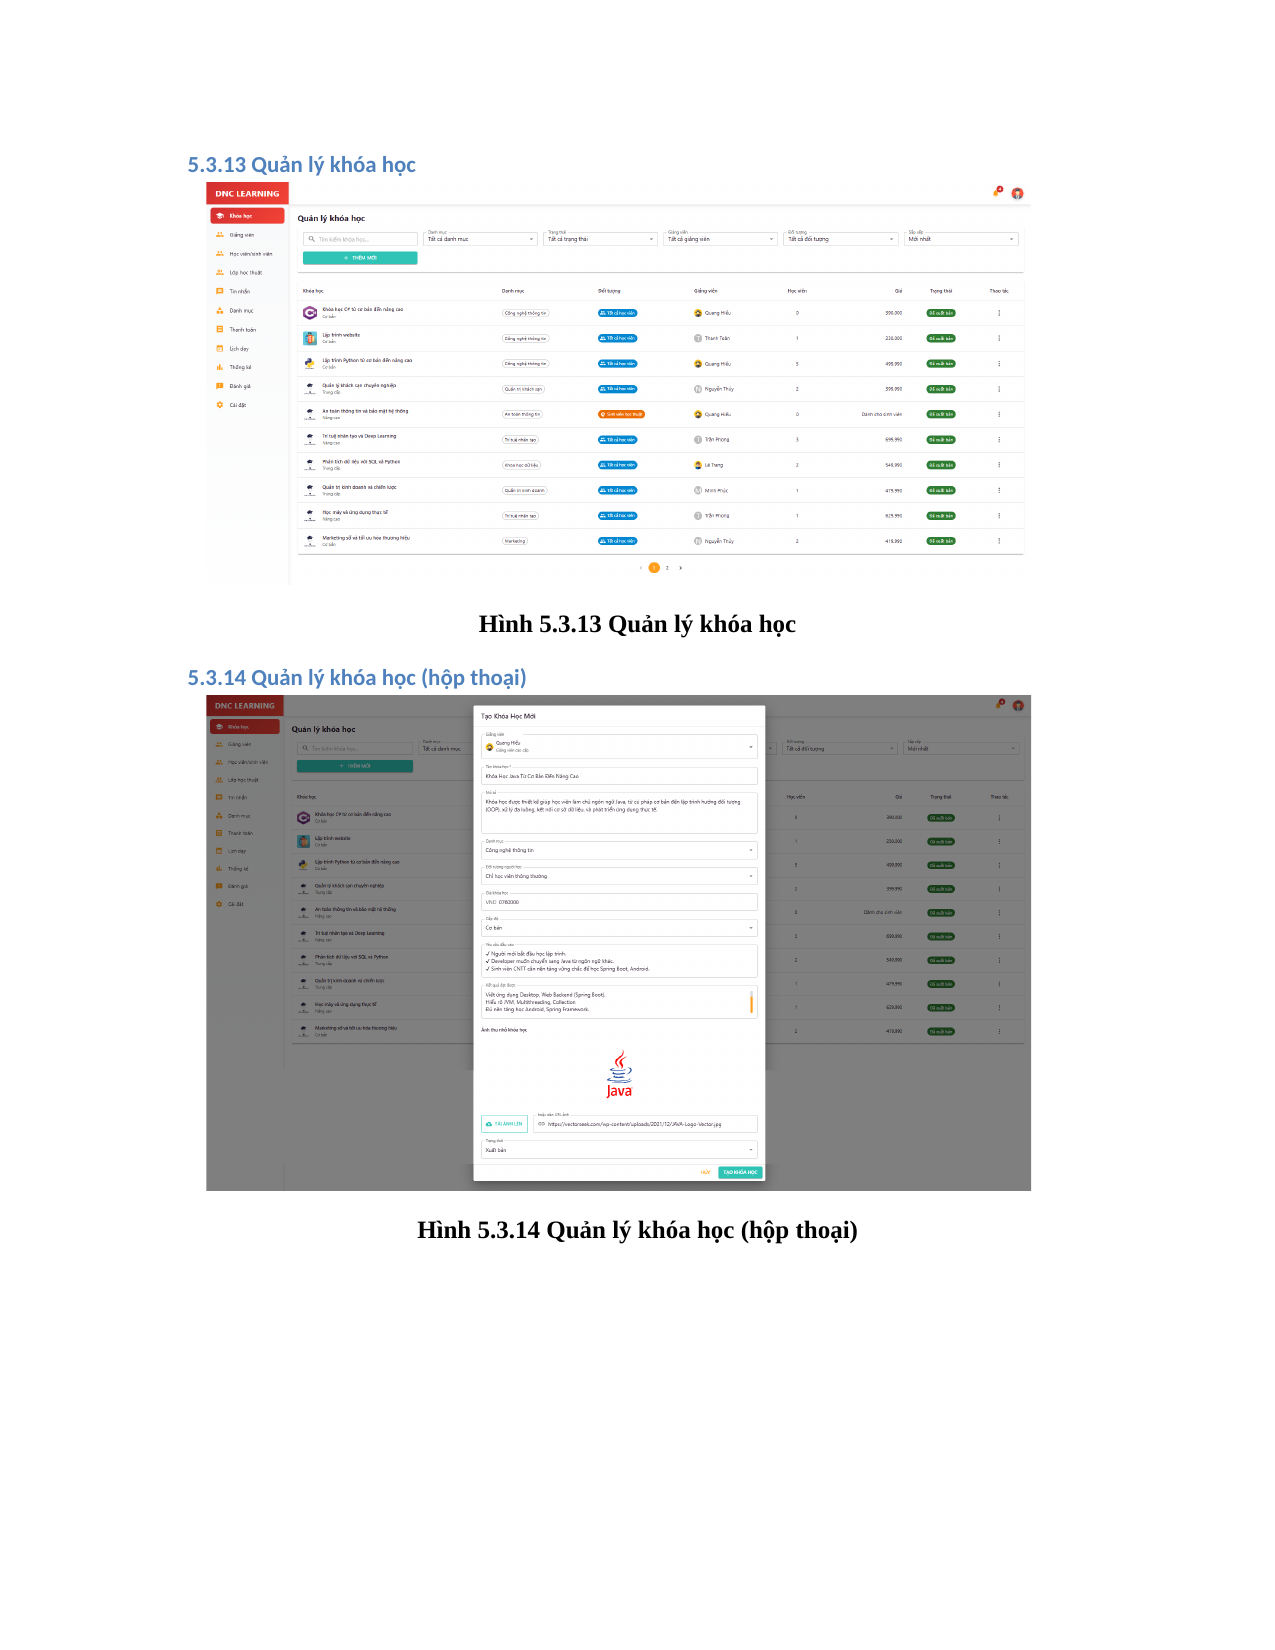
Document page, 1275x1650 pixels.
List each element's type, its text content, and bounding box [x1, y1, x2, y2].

text Hình 5.3.14 Quản lý khóa học (hộp thoại) [187, 1216, 1087, 1244]
picture [206, 695, 1032, 1191]
subtitle 5.3.14 Quản lý khóa học (hộp thoại) [187, 663, 1087, 691]
subtitle 5.3.13 Quản lý khóa học [187, 150, 1087, 178]
picture [206, 182, 1032, 585]
text Hình 5.3.13 Quản lý khóa học [187, 609, 1087, 638]
